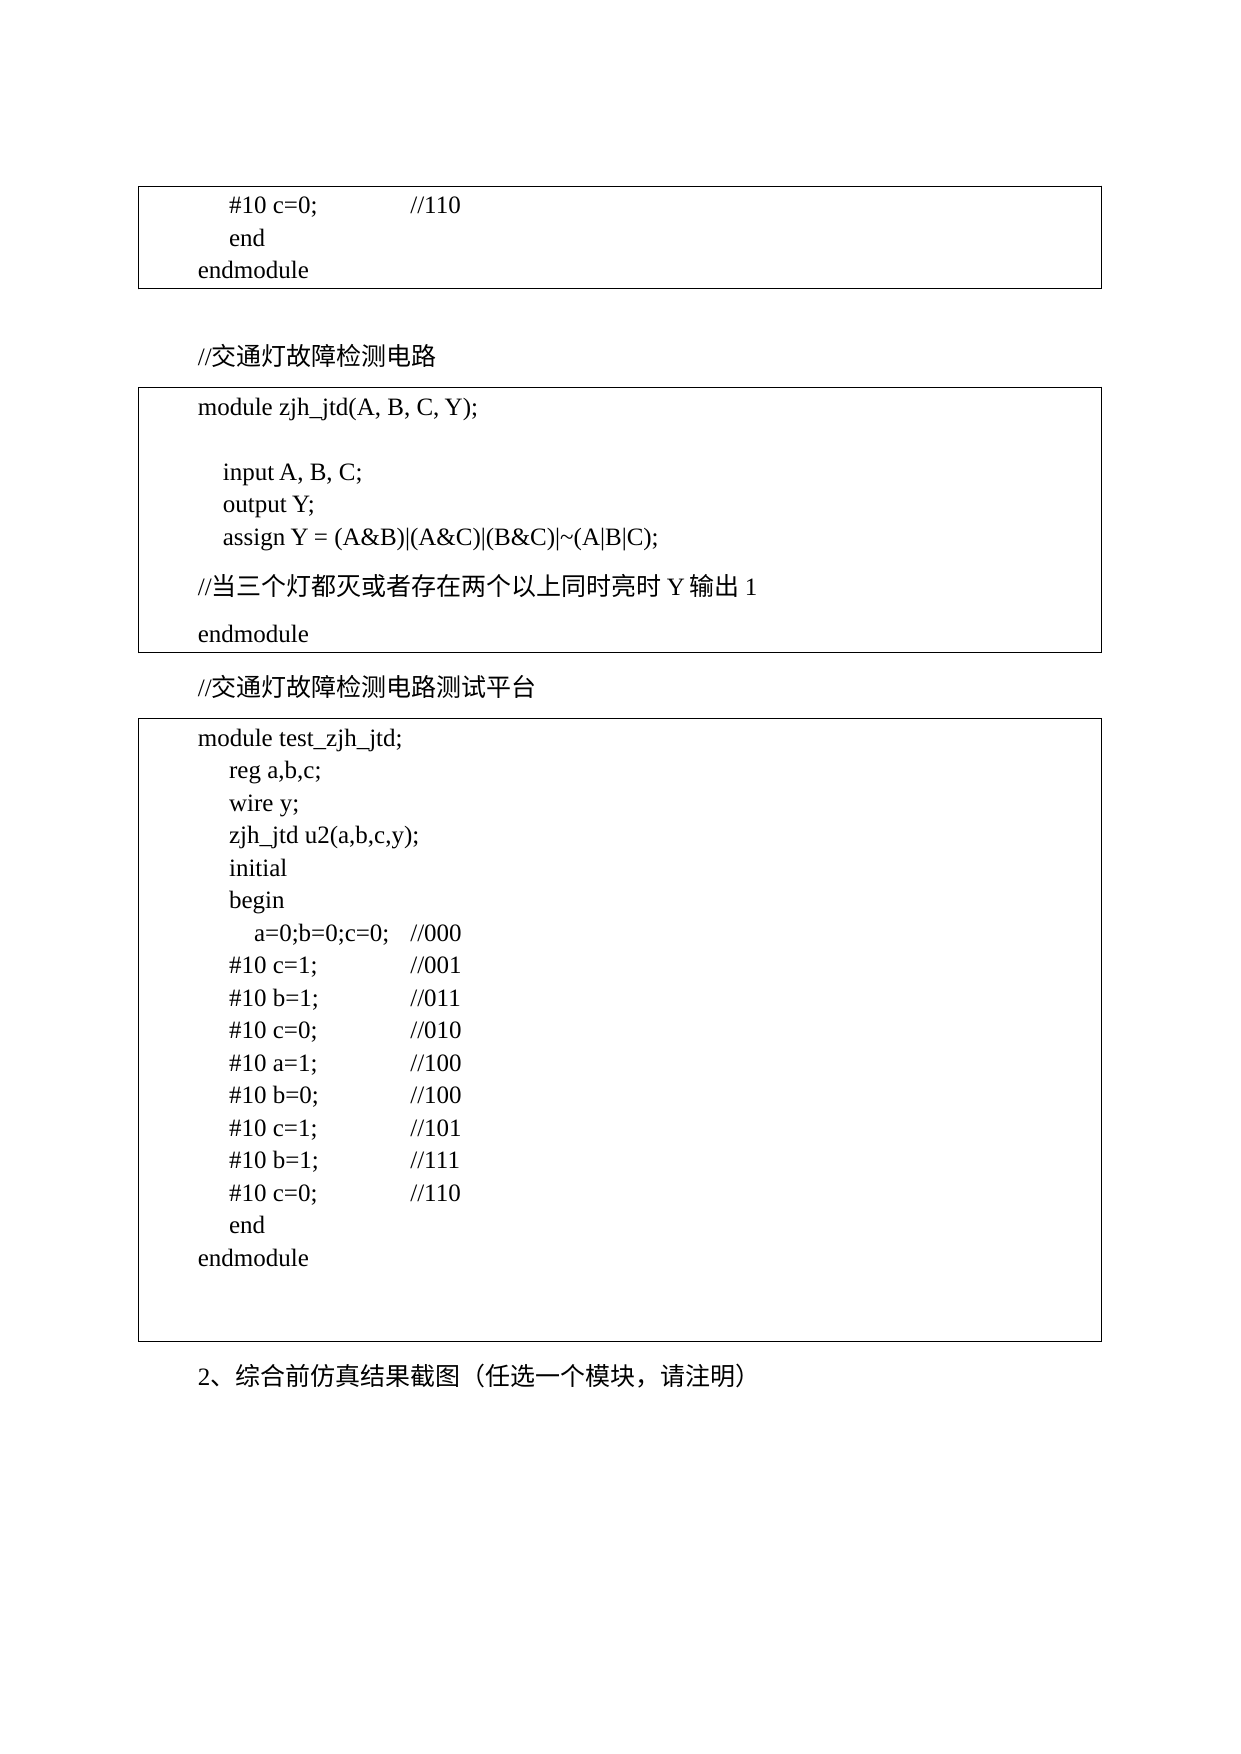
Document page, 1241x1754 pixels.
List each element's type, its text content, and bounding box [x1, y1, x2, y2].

text #10 c=0; //110 [148, 1176, 1092, 1209]
text //交通灯故障检测电路测试平台 [148, 653, 1092, 718]
text end [148, 221, 1092, 251]
text module test_zjh_jtd; [139, 719, 1101, 754]
text #10 c=1; //001 [148, 949, 1092, 981]
text #10 b=1; //011 [148, 981, 1092, 1014]
text initial [148, 851, 1092, 884]
text //当三个灯都灭或者存在两个以上同时亮时Y输出1 [148, 552, 1092, 614]
text module zjh_jtd(A, B, C, Y); [139, 388, 1101, 422]
text endmodule [148, 1241, 1092, 1274]
text #10 c=1; //101 [148, 1111, 1092, 1144]
text assign Y = (A&B)|(A&C)|(B&C)|~(A|B|C); [148, 520, 1092, 552]
text end [148, 1209, 1092, 1241]
text #10 c=0; //110 [139, 187, 1101, 221]
text #10 b=1; //111 [148, 1144, 1092, 1176]
text output Y; [148, 487, 1092, 520]
text endmodule [139, 251, 1101, 288]
text #10 c=0; //010 [148, 1014, 1092, 1046]
text input A, B, C; [148, 455, 1092, 487]
text 2、综合前仿真结果截图（任选一个模块，请注明） [148, 1342, 1092, 1407]
text #10 a=1; //100 [148, 1046, 1092, 1079]
text endmodule [139, 614, 1101, 652]
text begin [148, 884, 1092, 916]
text wire y; [148, 786, 1092, 819]
text reg a,b,c; [148, 754, 1092, 786]
text zjh_jtd u2(a,b,c,y); [148, 819, 1092, 851]
text #10 b=0; //100 [148, 1079, 1092, 1111]
text a=0;b=0;c=0; //000 [148, 916, 1092, 949]
text //交通灯故障检测电路 [148, 322, 1092, 387]
